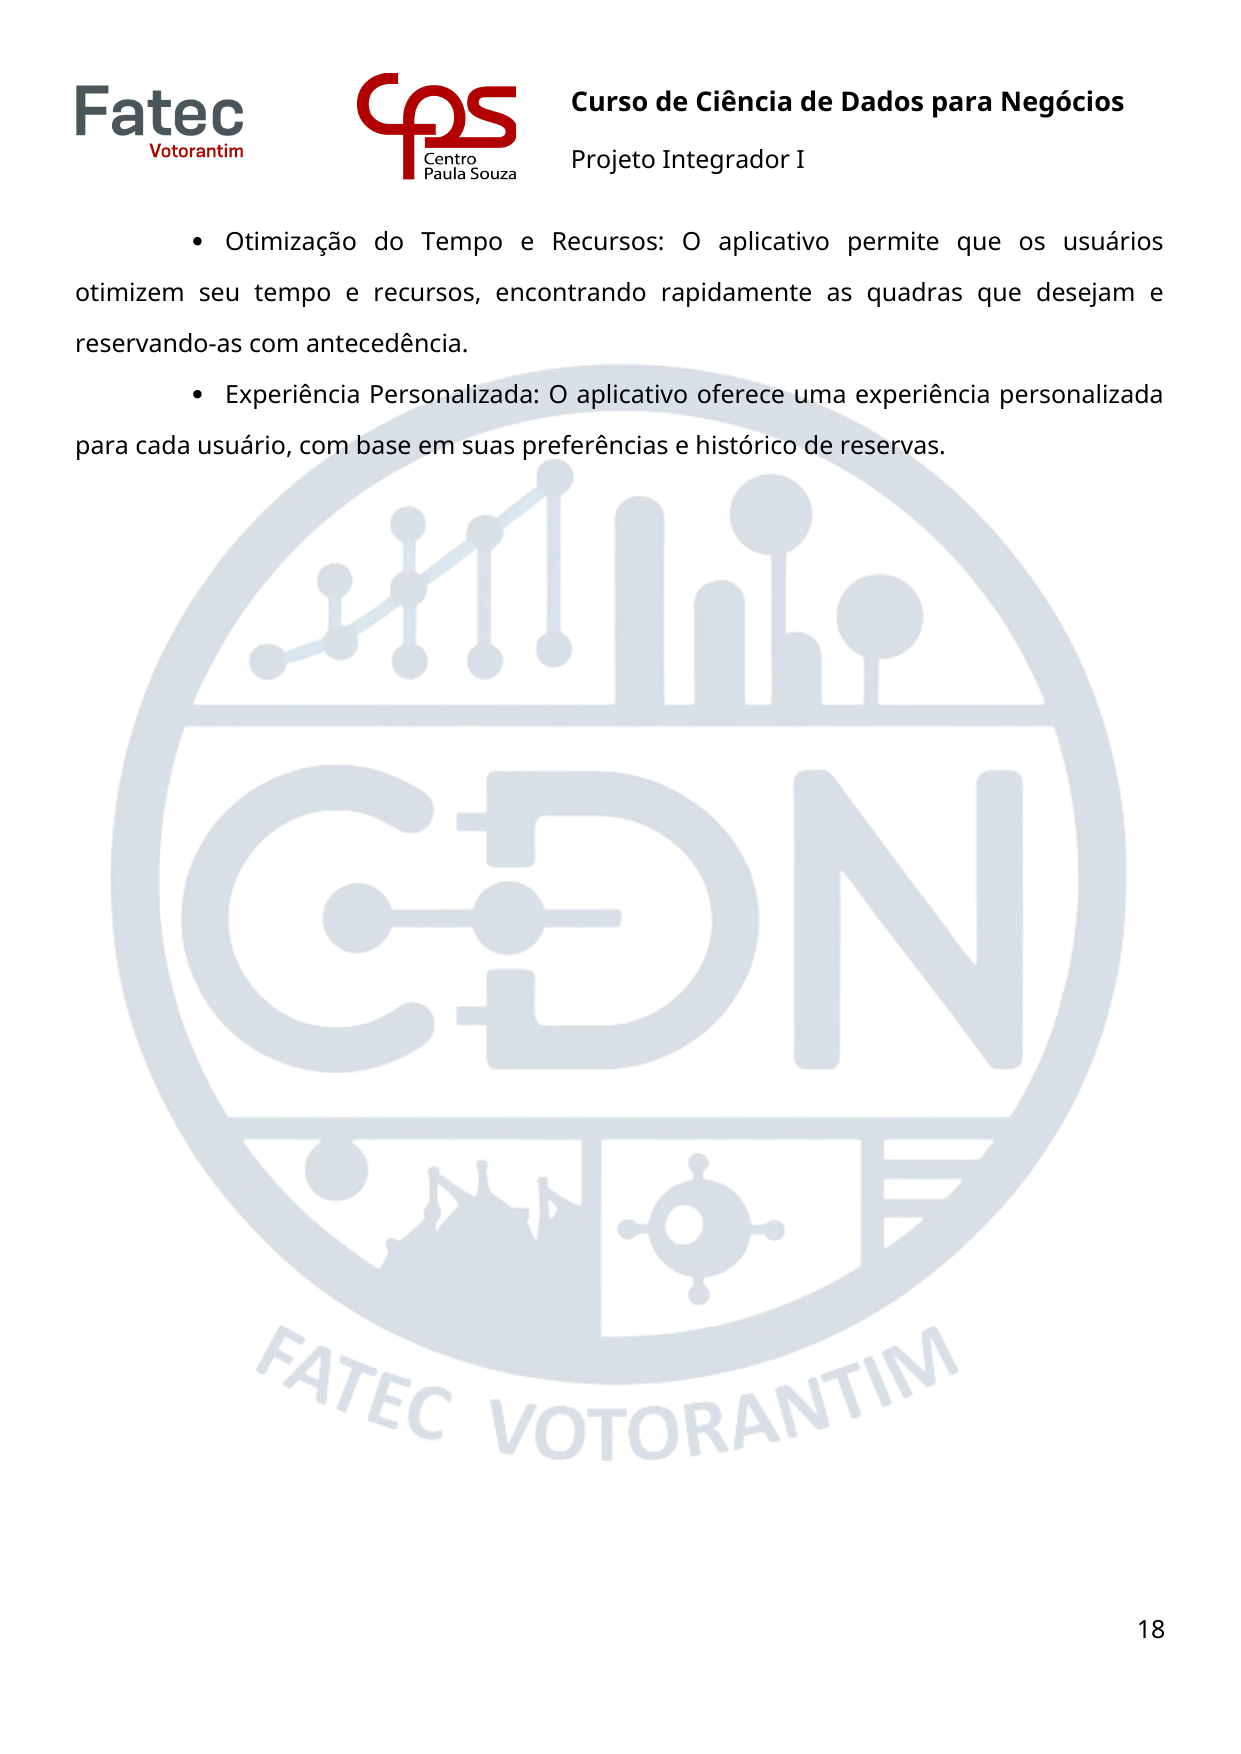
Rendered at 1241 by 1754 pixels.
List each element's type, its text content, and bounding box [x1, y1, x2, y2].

list Experiência Personalizada: O aplicativo oferece uma experiência personalizada para cada usuário, com base em suas preferências e histórico de reservas. [75, 377, 1165, 462]
picture [75, 73, 517, 190]
list Otimização do Tempo e Recursos: O aplicativo permite que os usuários otimizem seu tempo e recursos, encontrando rapidamente as quadras que desejam e reservando-as com antecedência. [75, 223, 1165, 359]
